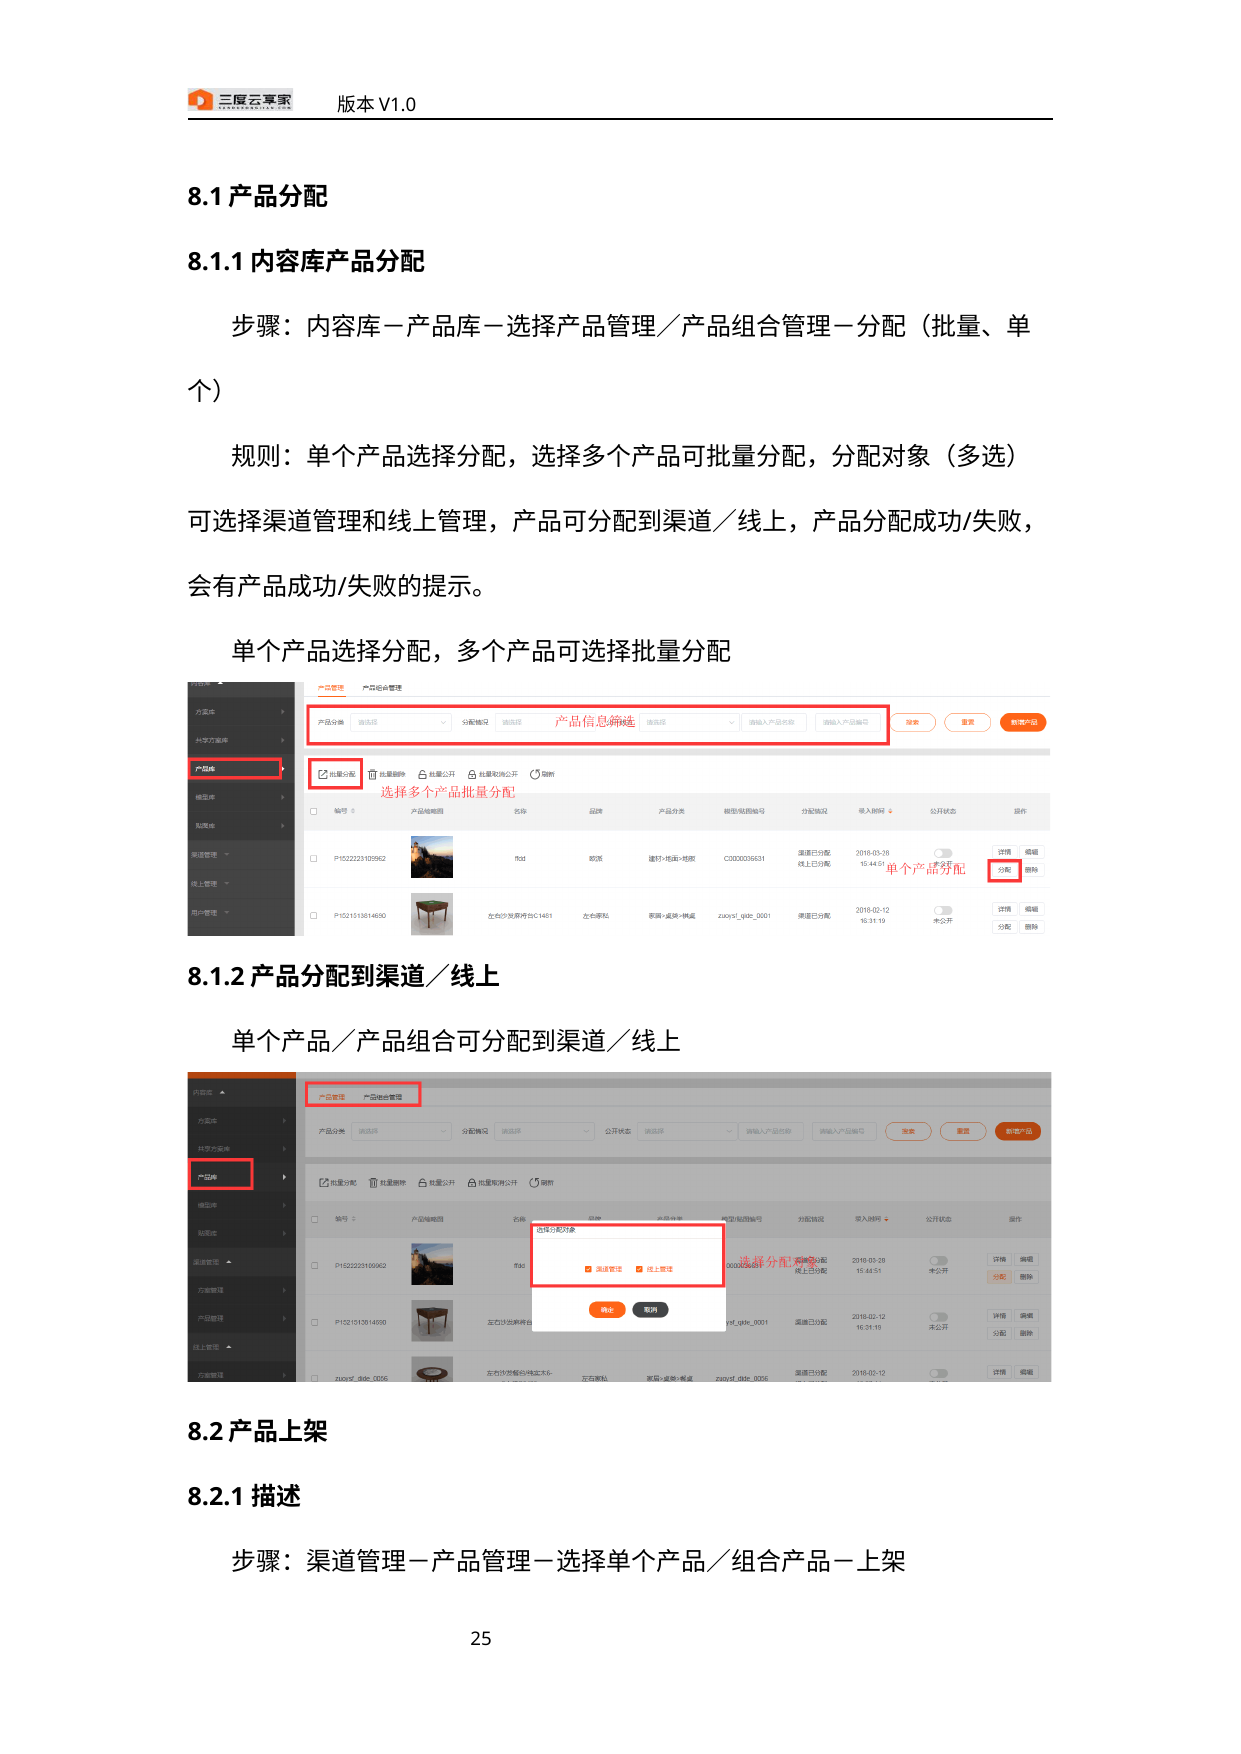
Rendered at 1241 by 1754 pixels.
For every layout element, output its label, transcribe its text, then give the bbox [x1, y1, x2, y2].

subtitle 8.2产品上架 [187, 1397, 1053, 1462]
text 单个产品选择分配，多个产品可选择批量分配 [187, 617, 1053, 682]
subtitle 8.1.2产品分配到渠道／线上 [187, 942, 1053, 1007]
text 单个产品／产品组合可分配到渠道／线上 [187, 1007, 1053, 1072]
text 步骤：内容库－产品库－选择产品管理／产品组合管理－分配（批量、单个） [187, 292, 1053, 422]
picture [187, 682, 1051, 936]
subtitle 8.2.1 描述 [187, 1462, 1053, 1527]
text 步骤：渠道管理－产品管理－选择单个产品／组合产品－上架 [187, 1527, 1053, 1592]
picture [187, 88, 294, 111]
subtitle 8.1产品分配 [187, 162, 1053, 227]
subtitle 8.1.1内容库产品分配 [187, 227, 1053, 292]
text 规则：单个产品选择分配，选择多个产品可批量分配，分配对象（多选）可选择渠道管理和线上管理，产品可分配到渠道／线上，产品分配成功/失败，会有产品成功/失败的提示。 [187, 422, 1053, 617]
picture [187, 1072, 1052, 1382]
